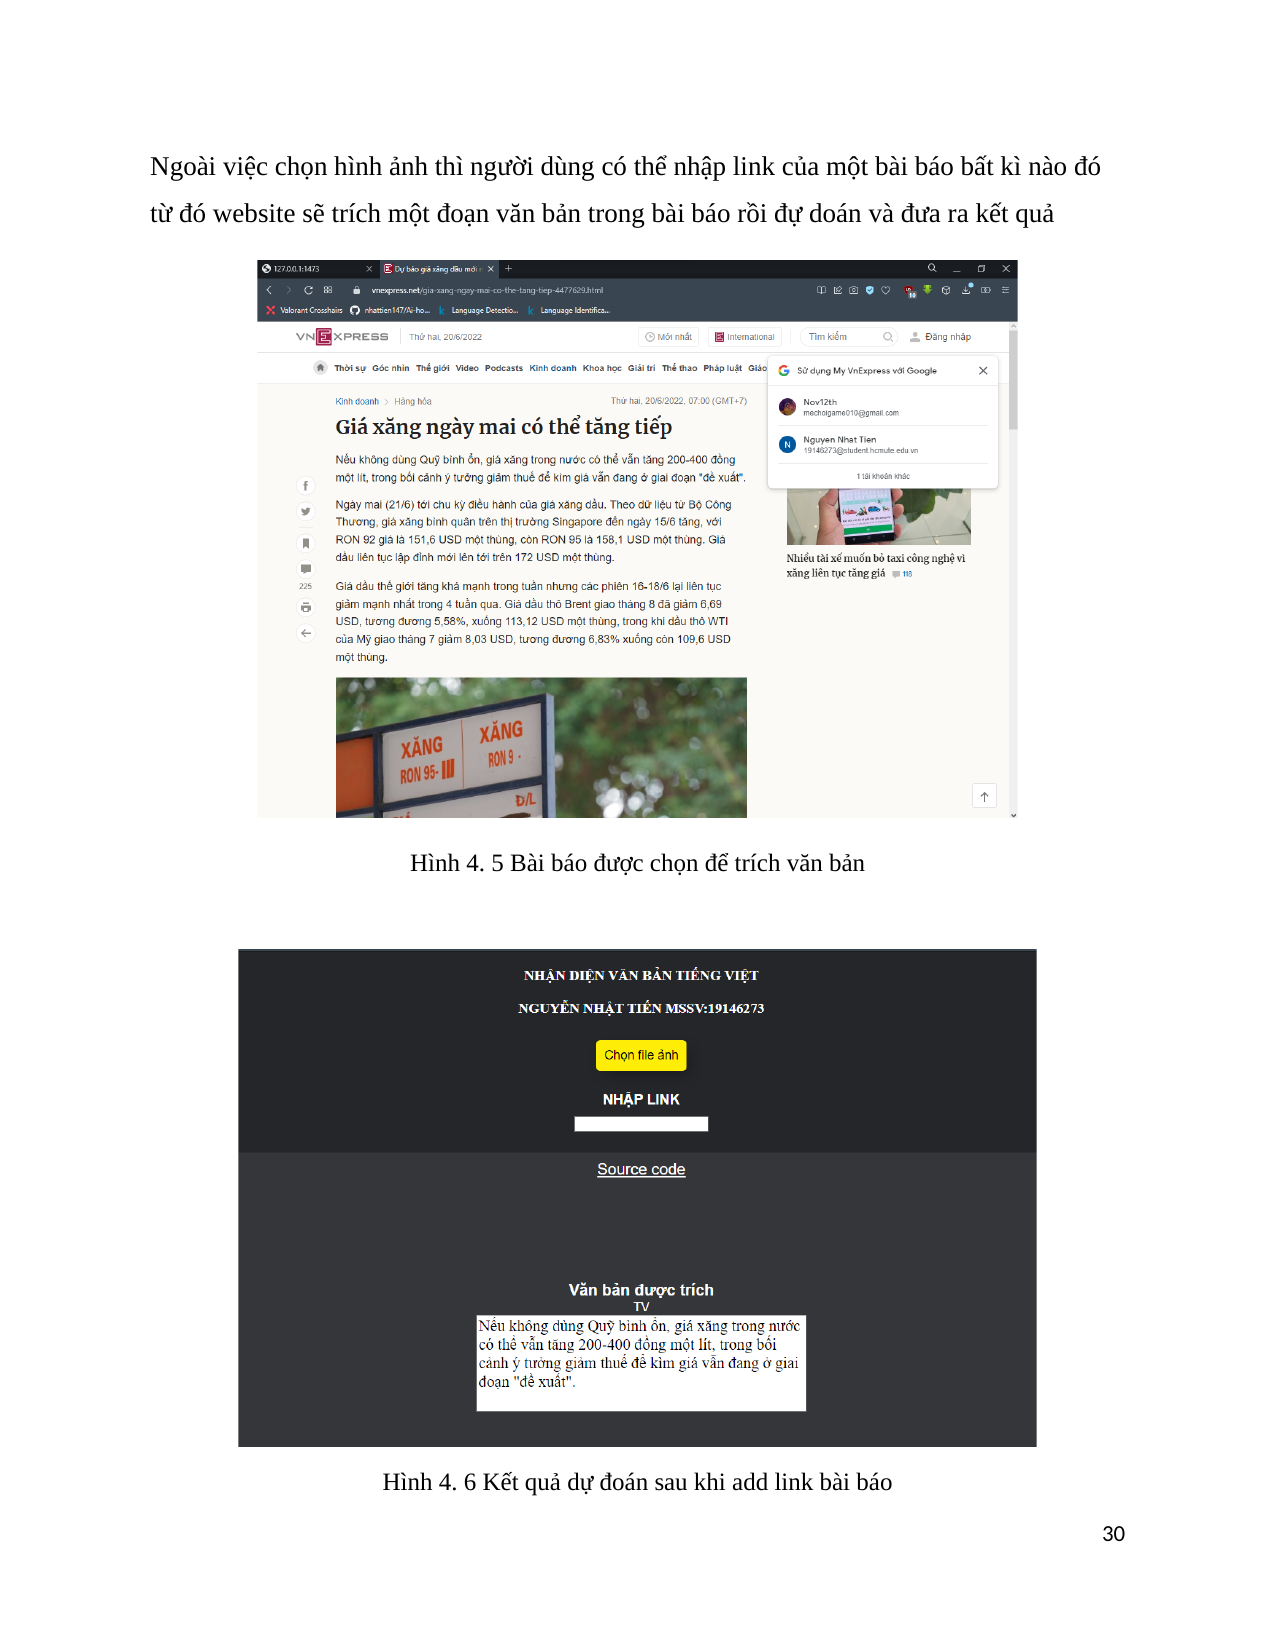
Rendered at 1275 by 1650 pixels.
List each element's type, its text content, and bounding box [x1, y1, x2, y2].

text Hình 4. 6 Kết quả dự đoán sau khi add link bài báo [150, 1467, 1125, 1496]
picture [257, 260, 1018, 818]
picture [238, 949, 1037, 1447]
text Ngoài việc chọn hình ảnh thì người dùng có thể nhập link của một bài báo bất kì nào đó từ đó website sẽ trích một đoạn văn bản trong bài báo rồi đự doán và đưa ra kết quả [150, 150, 1125, 228]
text Hình 4. 5 Bài báo được chọn để trích văn bản [150, 848, 1125, 877]
